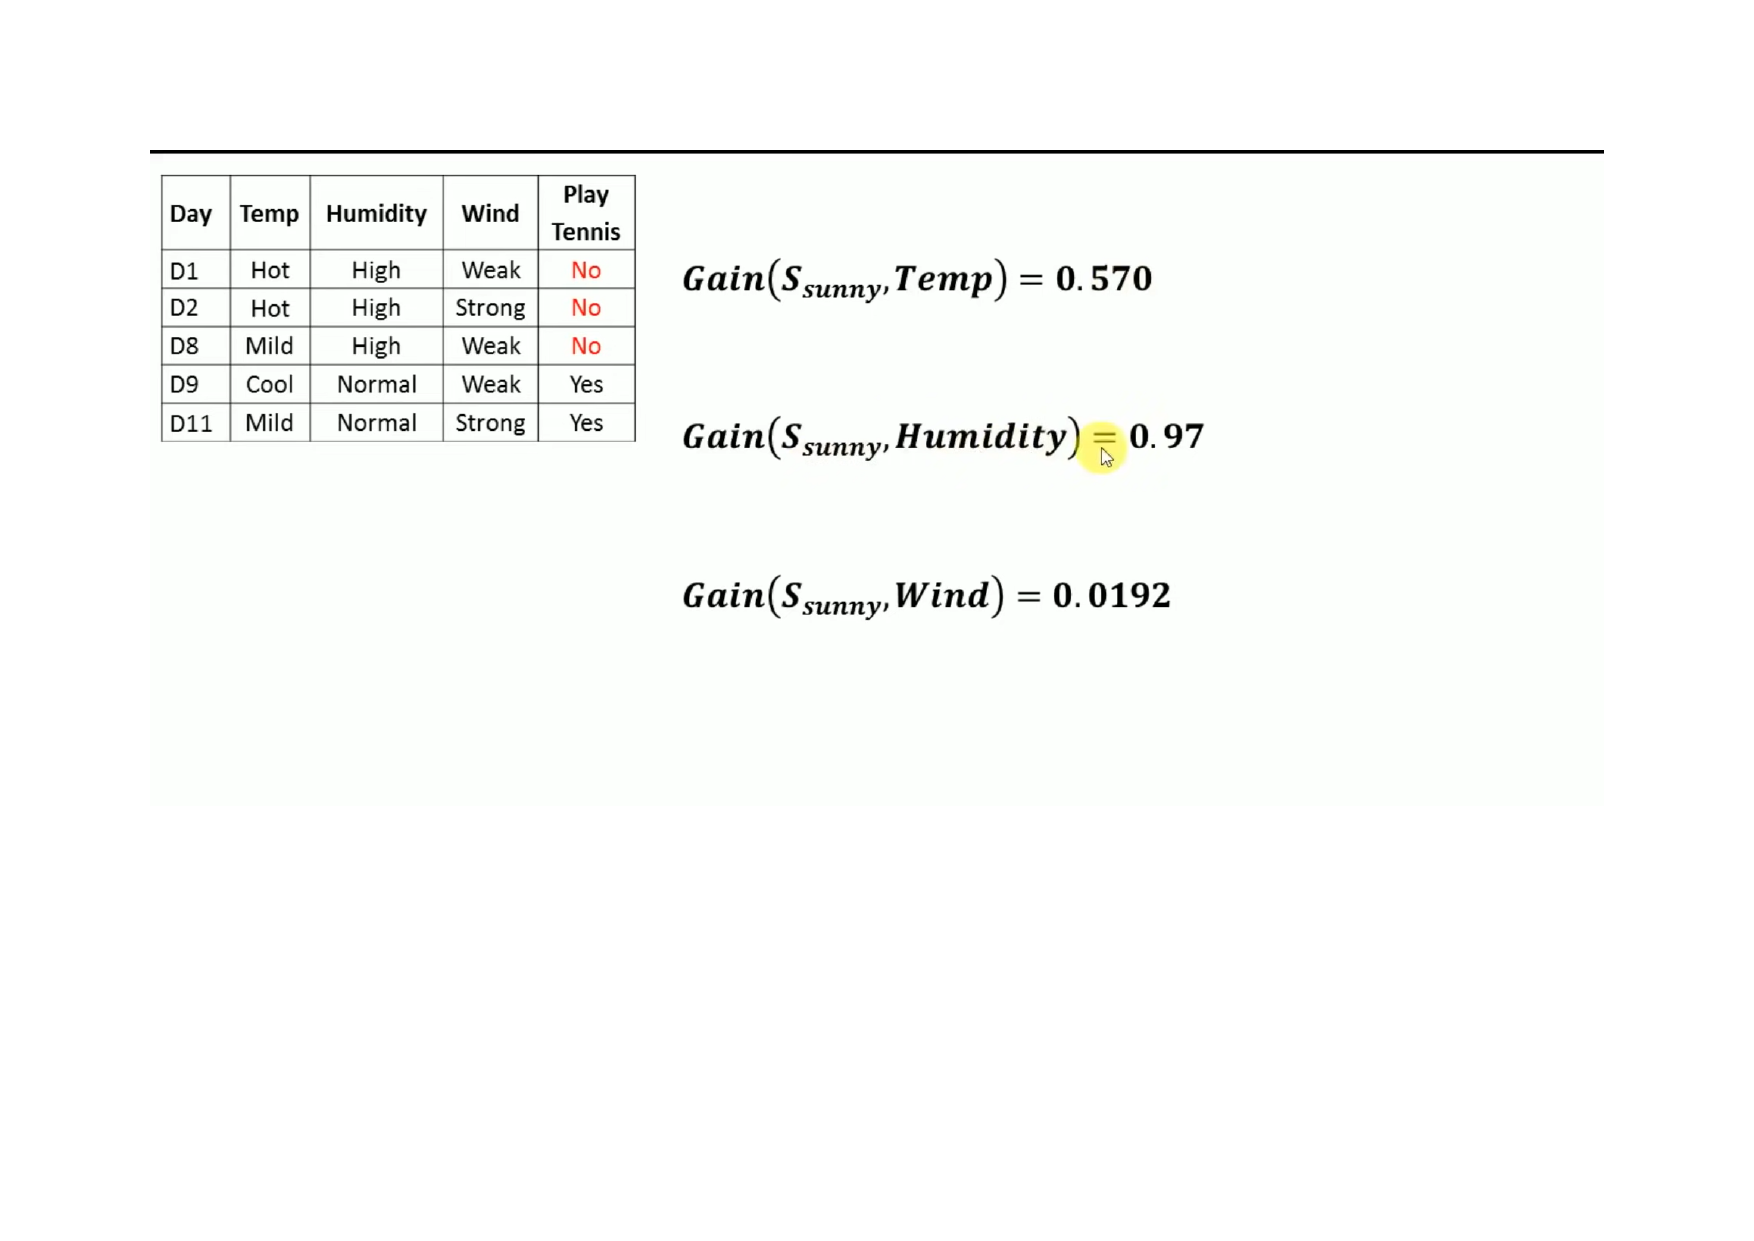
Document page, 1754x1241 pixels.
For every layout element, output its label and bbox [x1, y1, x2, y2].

picture [150, 150, 1604, 806]
